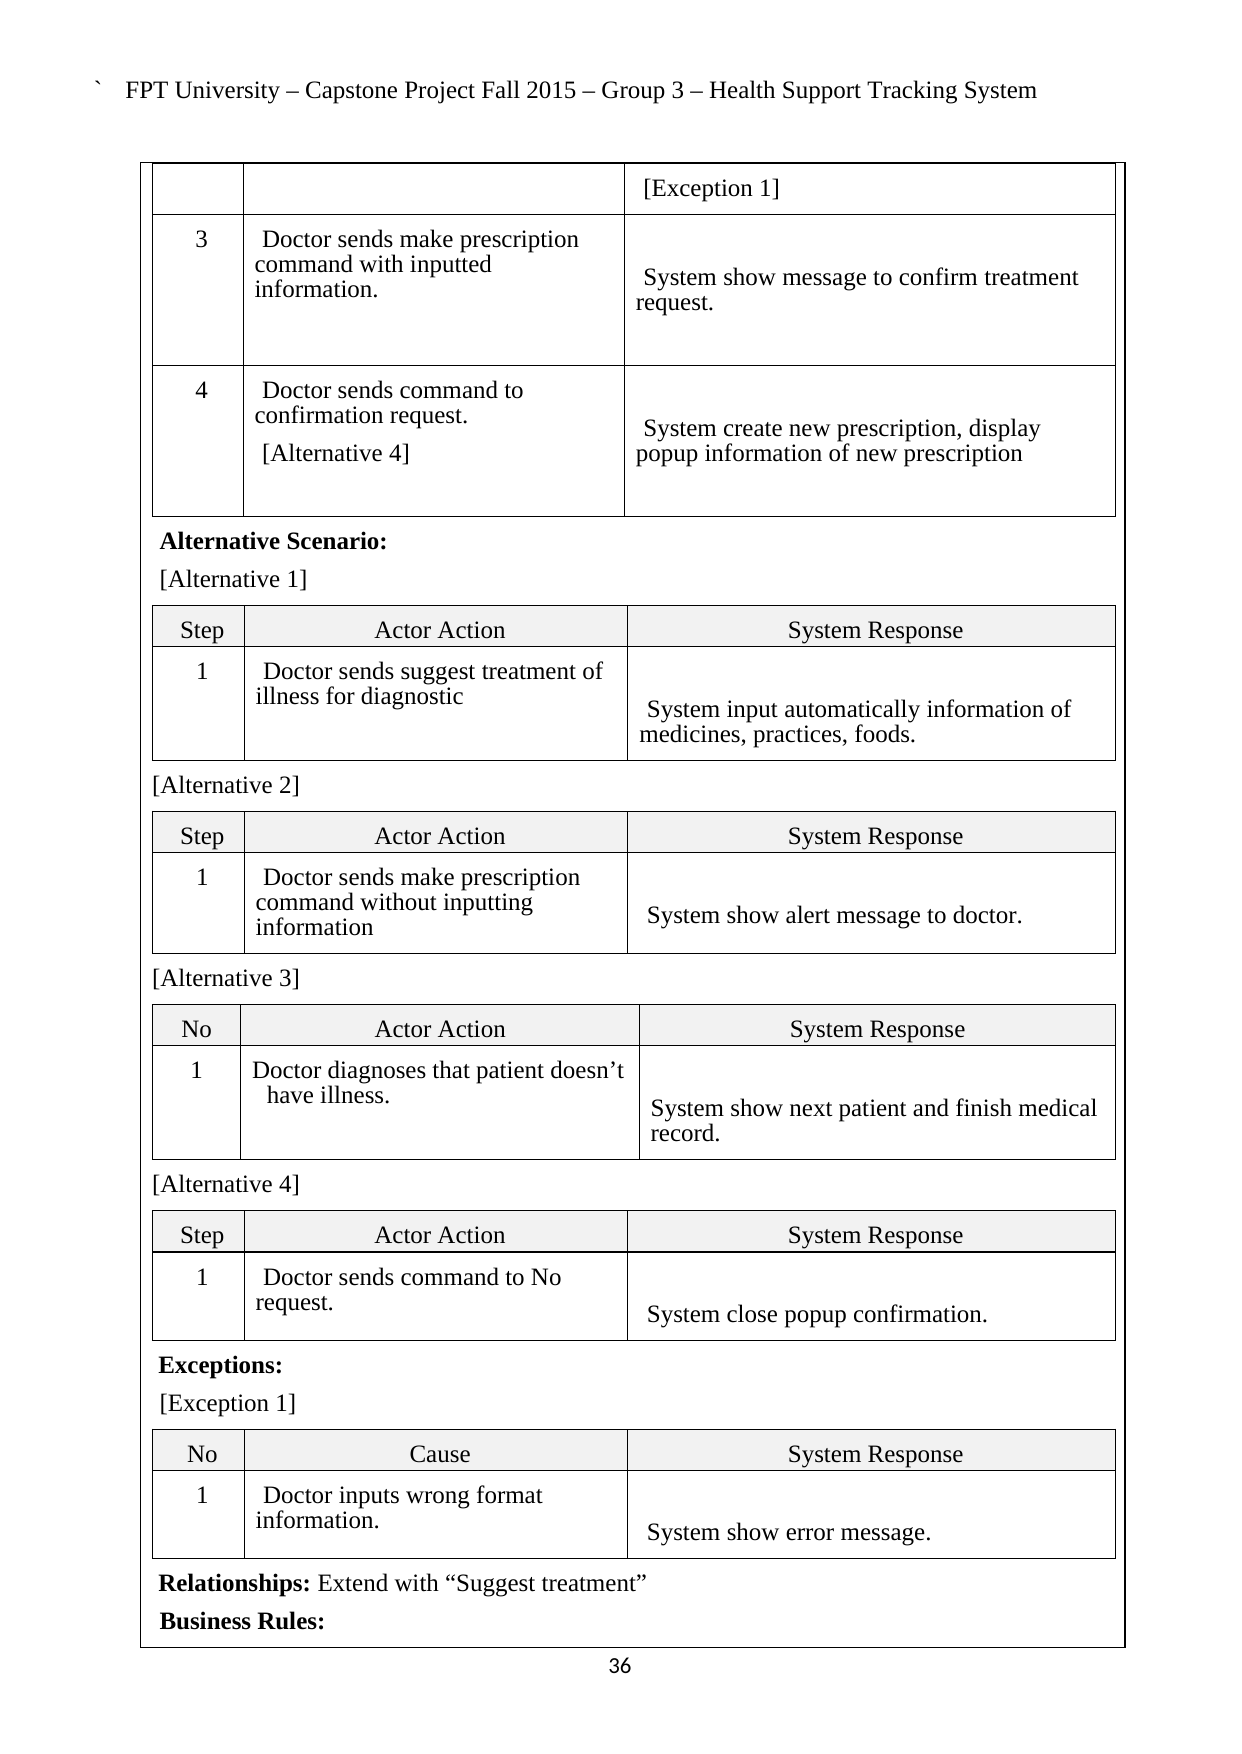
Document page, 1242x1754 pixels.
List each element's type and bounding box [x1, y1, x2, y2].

table_cell [141, 163, 1124, 1647]
